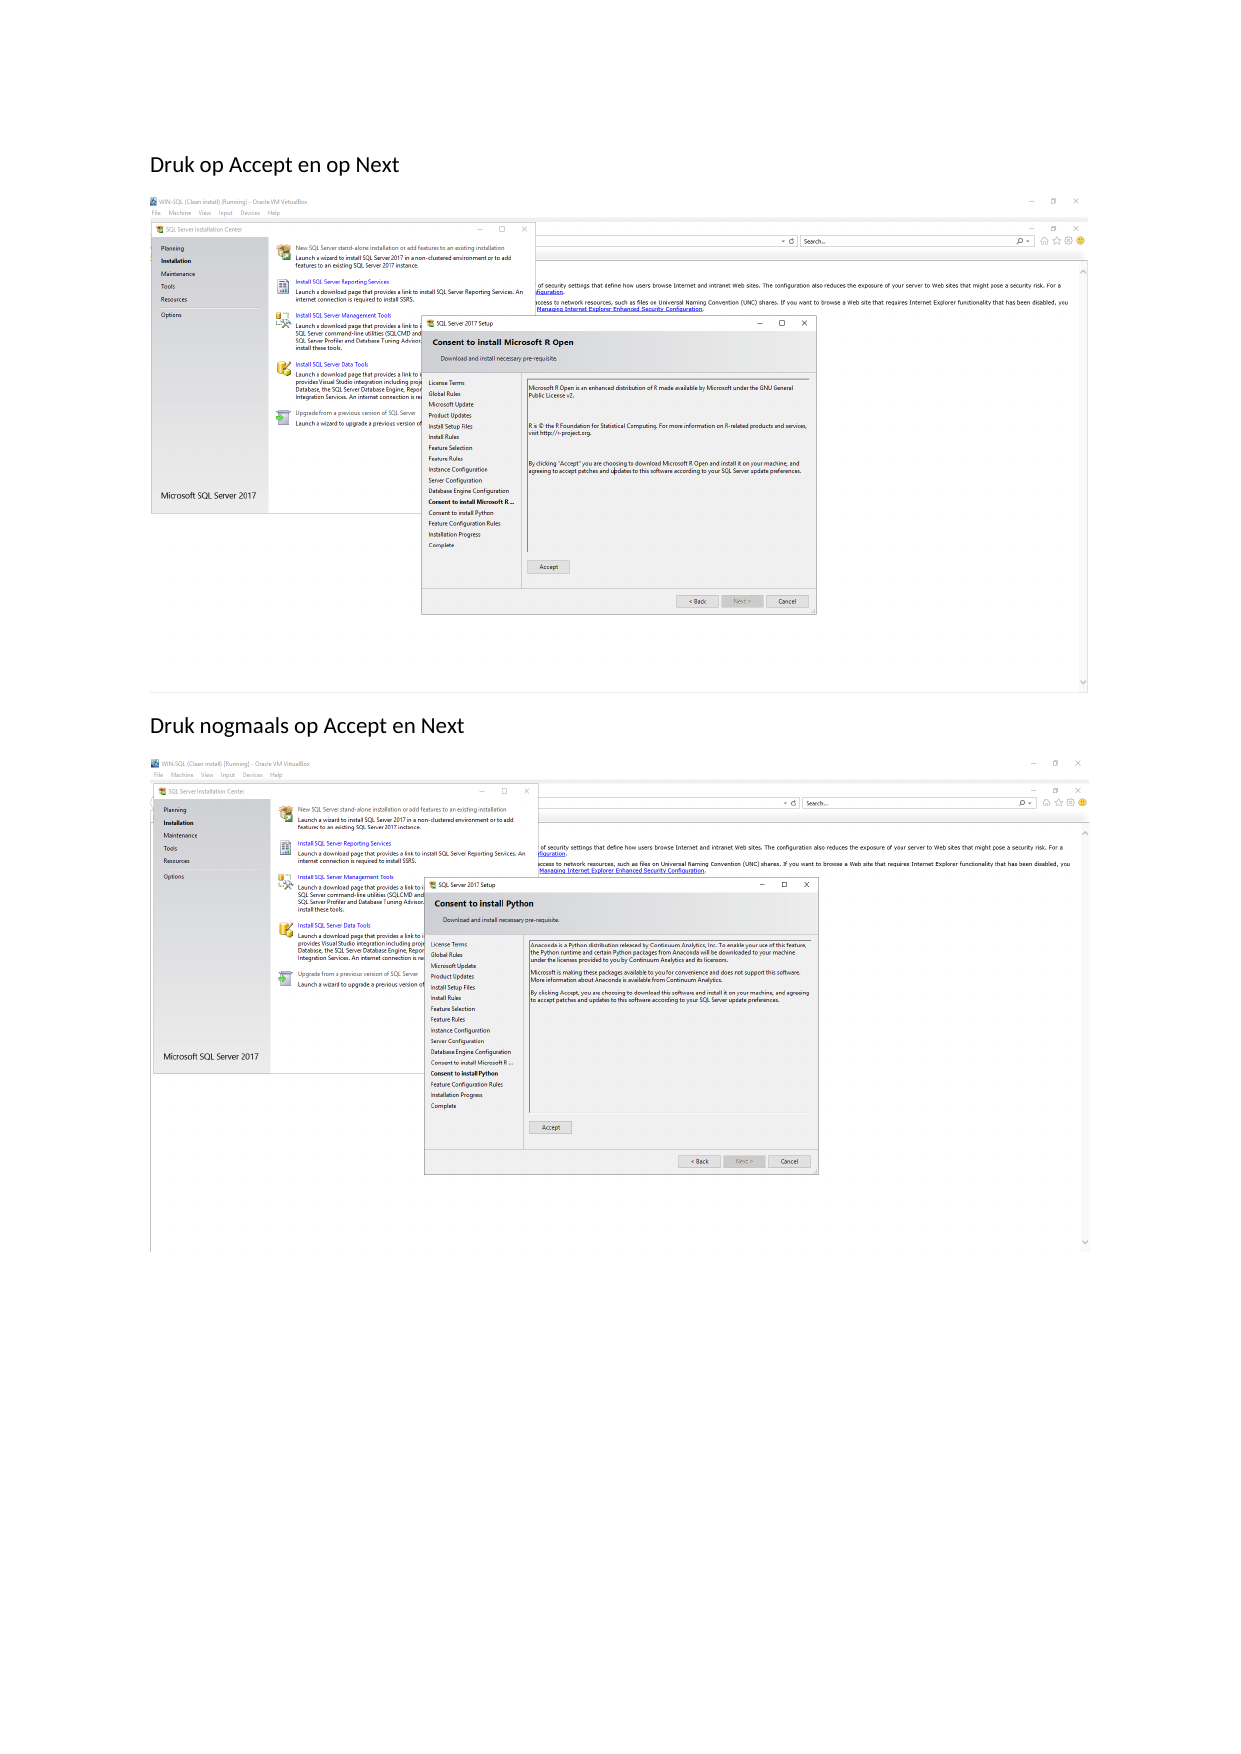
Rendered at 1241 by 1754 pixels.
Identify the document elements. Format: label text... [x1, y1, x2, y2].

picture [150, 758, 1090, 1252]
text Druk op Accept en op Next [150, 150, 1090, 178]
text Druk nogmaals op Accept en Next [150, 711, 1090, 739]
picture [150, 196, 1088, 693]
